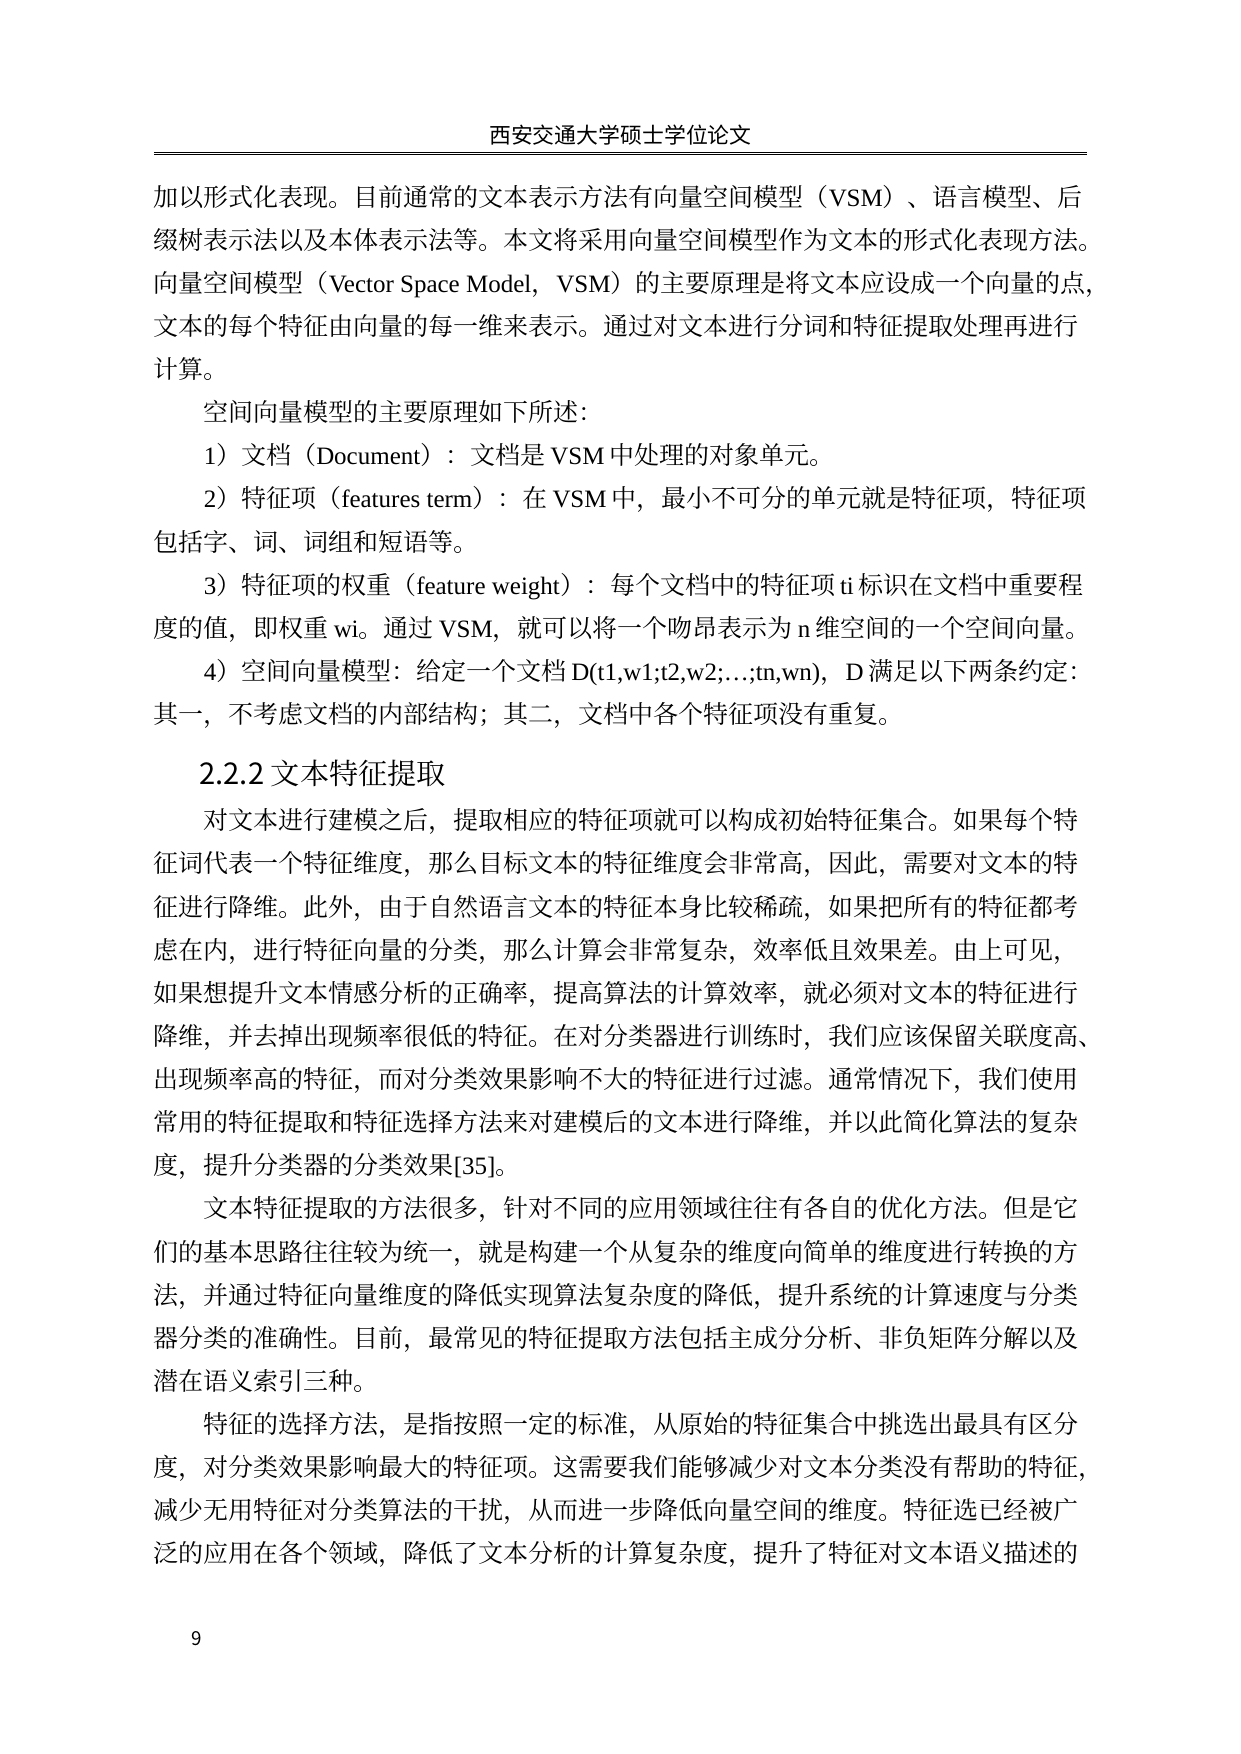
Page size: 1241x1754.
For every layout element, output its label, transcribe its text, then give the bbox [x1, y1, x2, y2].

text 对文本进行建模之后，提取相应的特征项就可以构成初始特征集合。如果每个特征词代表一个特征维度，那么目标文本的特征维度会非常高，因此，需要对文本的特征进行降维。此外，由于自然语言文本的特征本身比较稀疏，如果把所有的特征都考虑在内，进行特征向量的分类，那么计算会非常复杂，效率低且效果差。由上可见，如果想提升文本情感分析的正确率，提高算法的计算效率，就必须对文本的特征进行降维，并去掉出现频率很低的特征。在对分类器进行训练时，我们应该保留关联度高、出现频率高的特征，而对分类效果影响不大的特征进行过滤。通常情况下，我们使用常用的特征提取和特征选择方法来对建模后的文本进行降维，并以此简化算法的复杂度，提升分类器的分类效果[35]。 [153, 801, 1087, 1182]
text 3）特征项的权重（feature weight）：每个文档中的特征项ti标识在文档中重要程度的值，即权重wi。通过VSM，就可以将一个吻昂表示为n维空间的一个空间向量。 [153, 565, 1087, 644]
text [153, 177, 1087, 386]
text 空间向量模型的主要原理如下所述： [153, 393, 1087, 429]
text 2）特征项（features term）：在VSM中，最小不可分的单元就是特征项，特征项包括字、词、词组和短语等。 [153, 479, 1087, 558]
text 4）空间向量模型：给定一个文档D(t1,w1;t2,w2;…;tn,wn)，D满足以下两条约定：其一，不考虑文档的内部结构；其二，文档中各个特征项没有重复。 [153, 652, 1087, 731]
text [153, 1405, 1087, 1570]
text 2.2.2 文本特征提取 [199, 750, 1087, 793]
text 1）文档（Document）：文档是VSM中处理的对象单元。 [153, 436, 1087, 472]
text 文本特征提取的方法很多，针对不同的应用领域往往有各自的优化方法。但是它们的基本思路往往较为统一，就是构建一个从复杂的维度向简单的维度进行转换的方法，并通过特征向量维度的降低实现算法复杂度的降低，提升系统的计算速度与分类器分类的准确性。目前，最常见的特征提取方法包括主成分分析、非负矩阵分解以及潜在语义索引三种。 [153, 1189, 1087, 1398]
